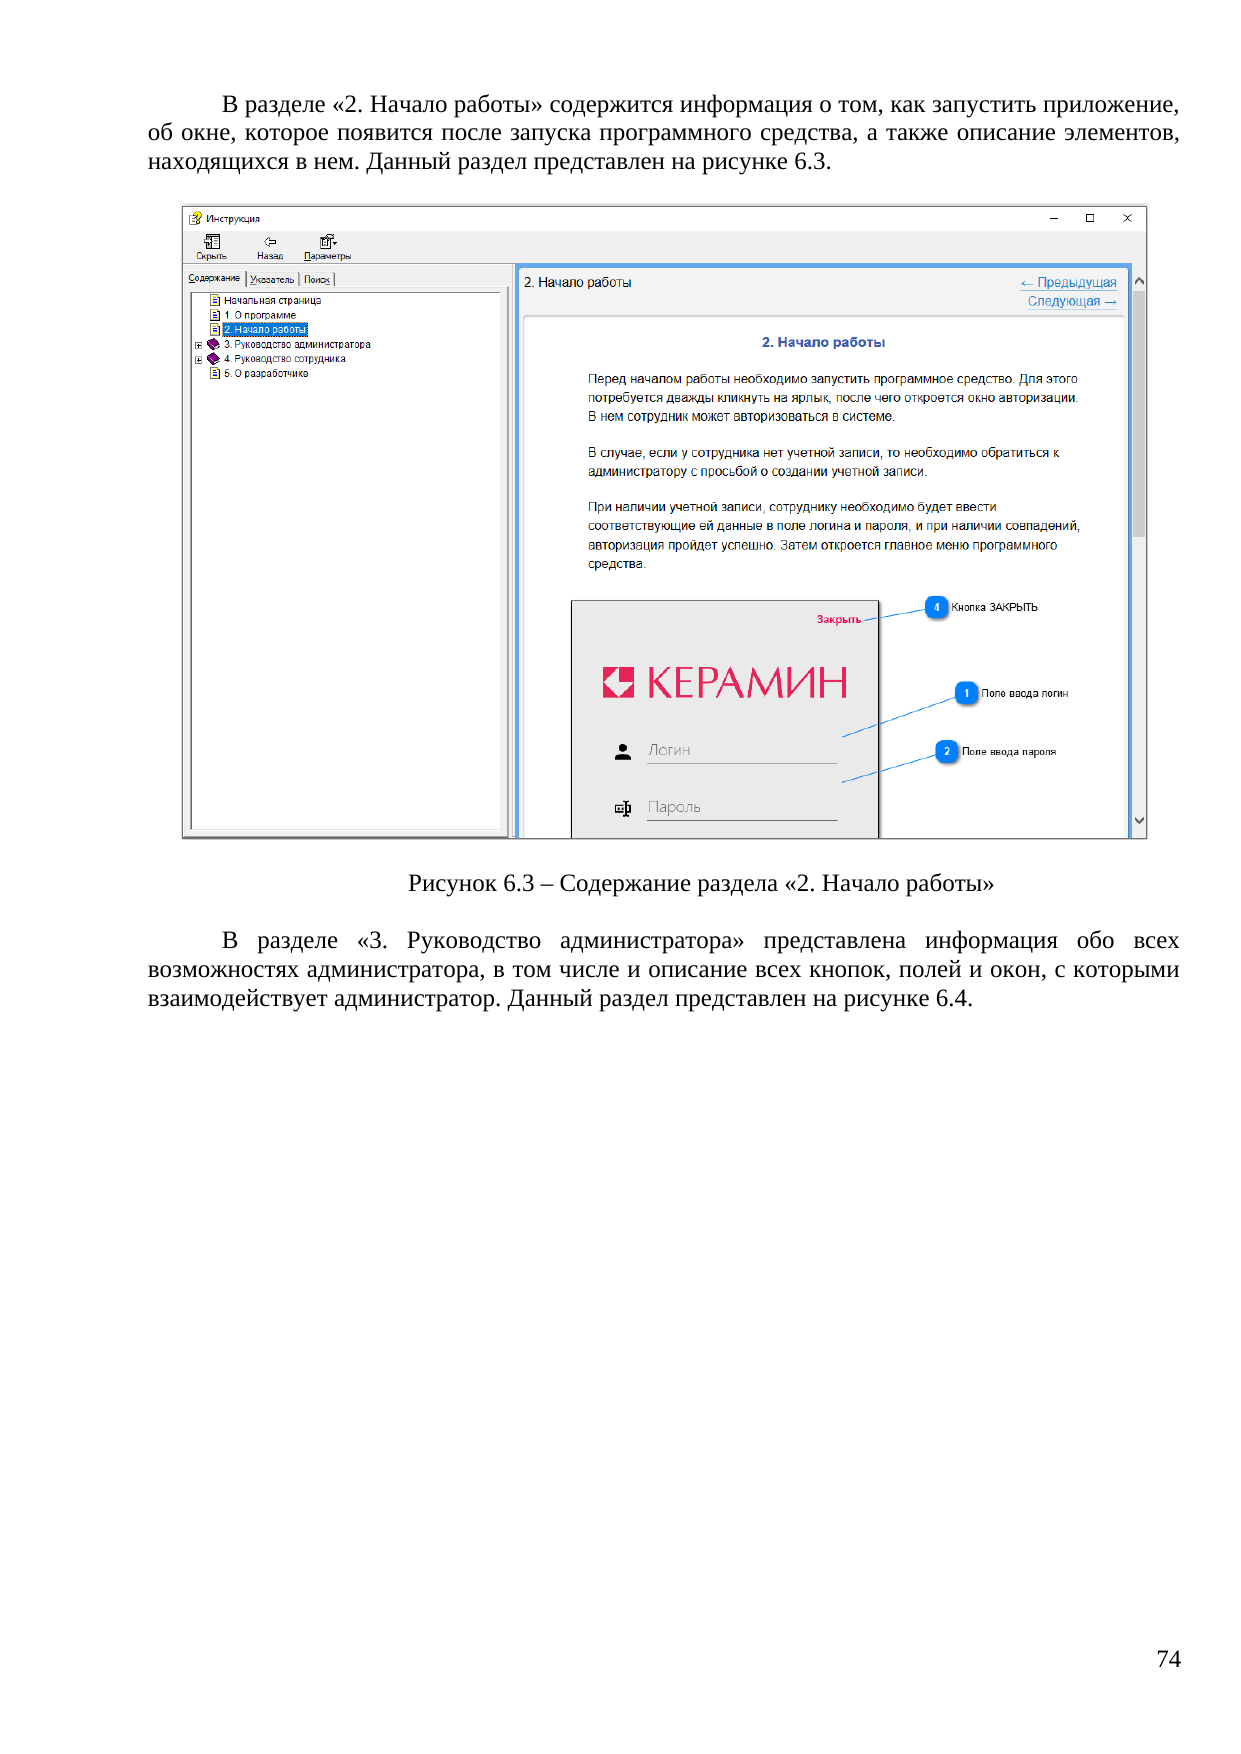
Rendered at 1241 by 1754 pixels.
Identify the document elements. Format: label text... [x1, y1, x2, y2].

picture [180, 203, 1149, 840]
text В разделе «3. Руководство администратора» представлена информация обо всех возможностях администратора, в том числе и описание всех кнопок, полей и окон, с которыми взаимодействует администратор. Данный раздел представлен на рисунке 6.4. [148, 926, 1181, 1012]
text В разделе «2. Начало работы» содержится информация о том, как запустить приложение, об окне, которое появится после запуска программного средства, а также описание элементов, находящихся в нем. Данный раздел представлен на рисунке 6.3. [148, 89, 1181, 175]
text Рисунок 6.3 – Содержание раздела «2. Начало работы» [148, 868, 1181, 897]
